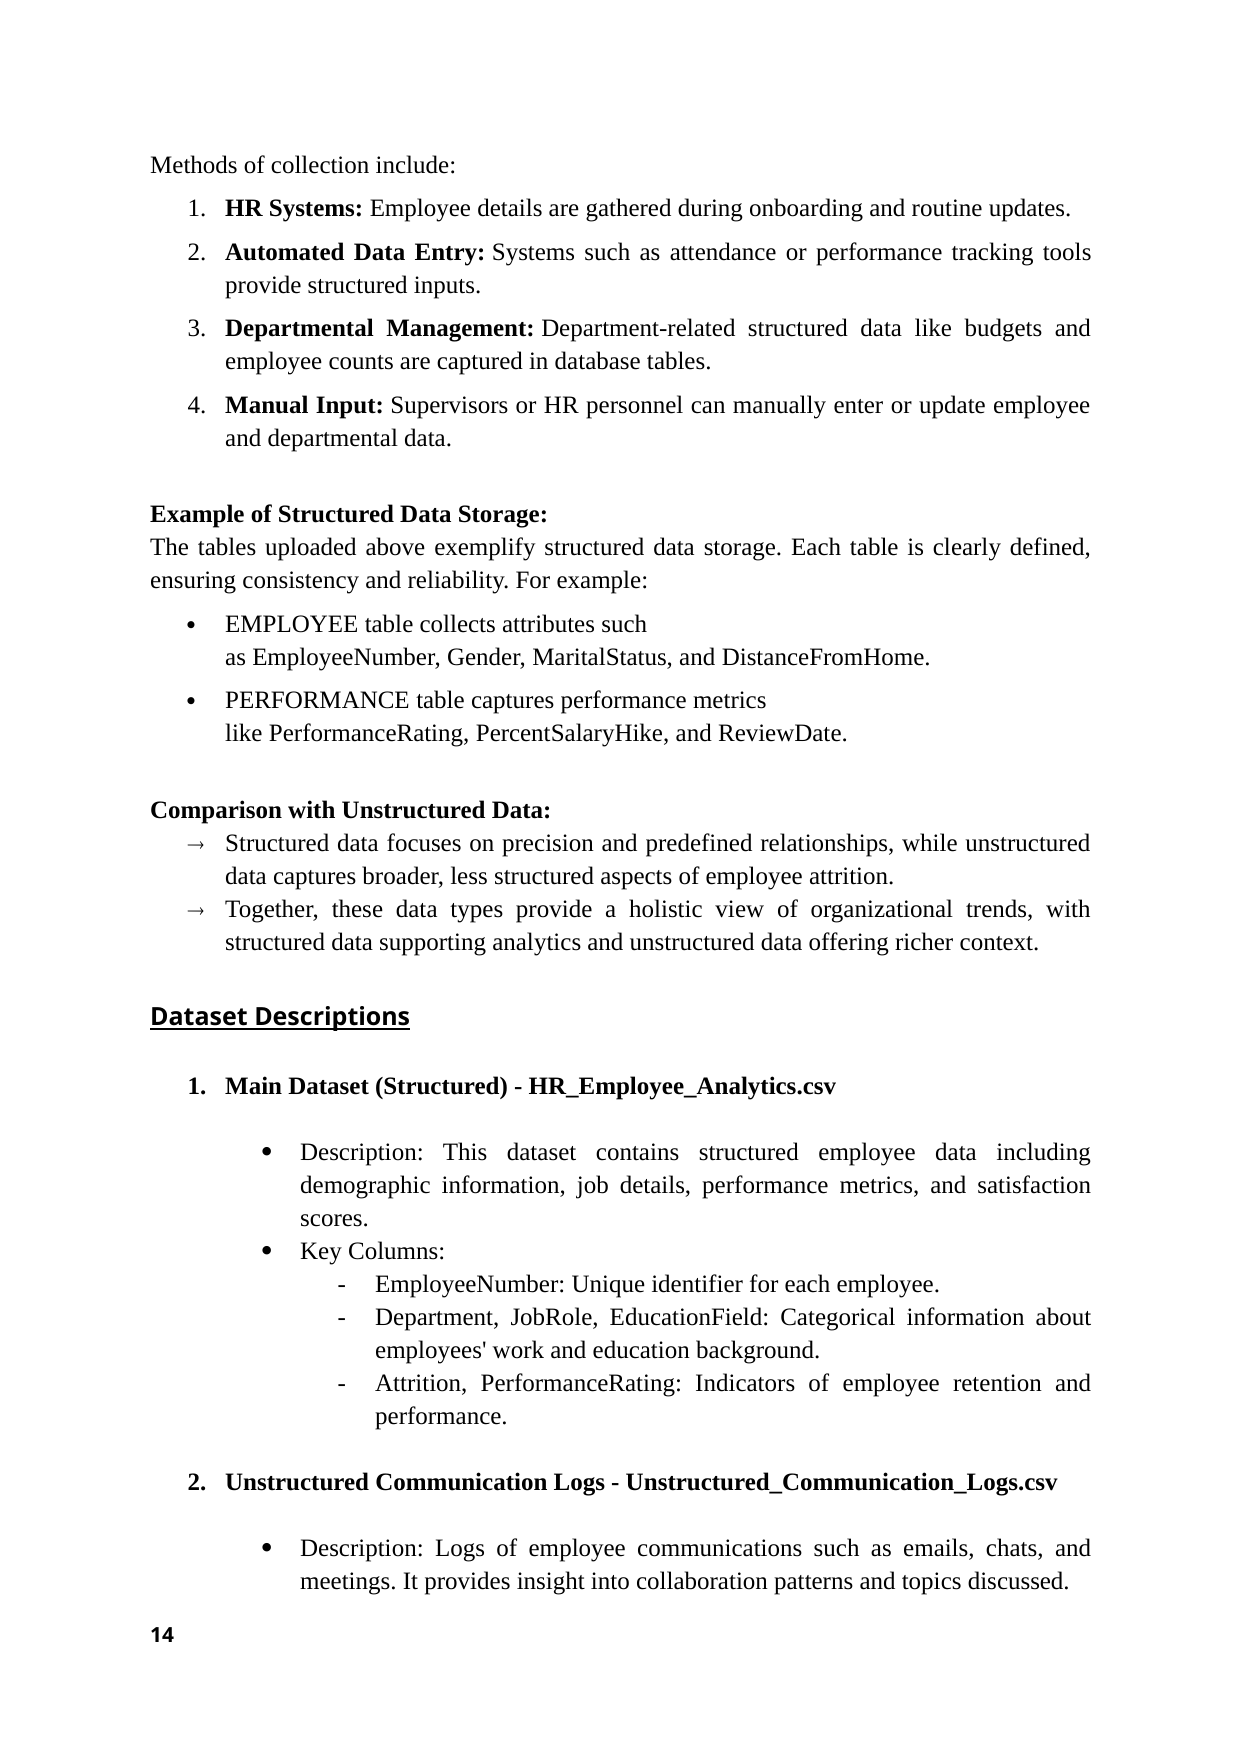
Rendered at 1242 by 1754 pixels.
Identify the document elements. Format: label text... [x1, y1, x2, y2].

list Manual Input: Supervisors or HR personnel can manually enter or update employee and departmental data. [187, 390, 1092, 452]
list EMPLOYEE table collects attributes such as EmployeeNumber, Gender, MaritalStatus, and DistanceFromHome. [187, 609, 1092, 671]
list Department, JobRole, EducationField: Categorical information about employees' work and education background. [337, 1302, 1092, 1364]
text Dataset Descriptions [150, 999, 1092, 1033]
list Description: This dataset contains structured employee data including demographic information, job details, performance metrics, and satisfaction scores. [262, 1137, 1092, 1232]
list PERFORMANCE table captures performance metrics like PerformanceRating, PercentSalaryHike, and ReviewDate. [187, 685, 1092, 747]
list Structured data focuses on precision and predefined relationships, while unstructured data captures broader, less structured aspects of employee attrition. [187, 828, 1092, 889]
text Methods of collection include: [150, 150, 1092, 179]
text The tables uploaded above exemplify structured data storage. Each table is clearly defined, ensuring consistency and reliability. For example: [150, 532, 1092, 594]
list EmployeeNumber: Unique identifier for each employee. [337, 1269, 1092, 1298]
list Together, these data types provide a holistic view of organizational trends, with structured data supporting analytics and unstructured data offering richer context. [187, 894, 1092, 956]
list Departmental Management: Department-related structured data like budgets and employee counts are captured in database tables. [187, 313, 1092, 375]
list HR Systems: Employee details are gathered during onboarding and routine updates. [187, 193, 1092, 222]
list Attrition, PerformanceRating: Indicators of employee retention and performance. [337, 1368, 1092, 1430]
text Comparison with Unstructured Data: [150, 795, 1092, 823]
list Unstructured Communication Logs - Unstructured_Communication_Logs.csv [187, 1467, 1092, 1496]
list Automated Data Entry: Systems such as attendance or performance tracking tools provide structured inputs. [187, 237, 1092, 299]
list Main Dataset (Structured) - HR_Employee_Analytics.csv [187, 1071, 1092, 1100]
list Description: Logs of employee communications such as emails, chats, and meetings. It provides insight into collaboration patterns and topics discussed. [262, 1533, 1092, 1595]
list Key Columns: [262, 1236, 1092, 1265]
text Example of Structured Data Storage: [150, 499, 1092, 528]
